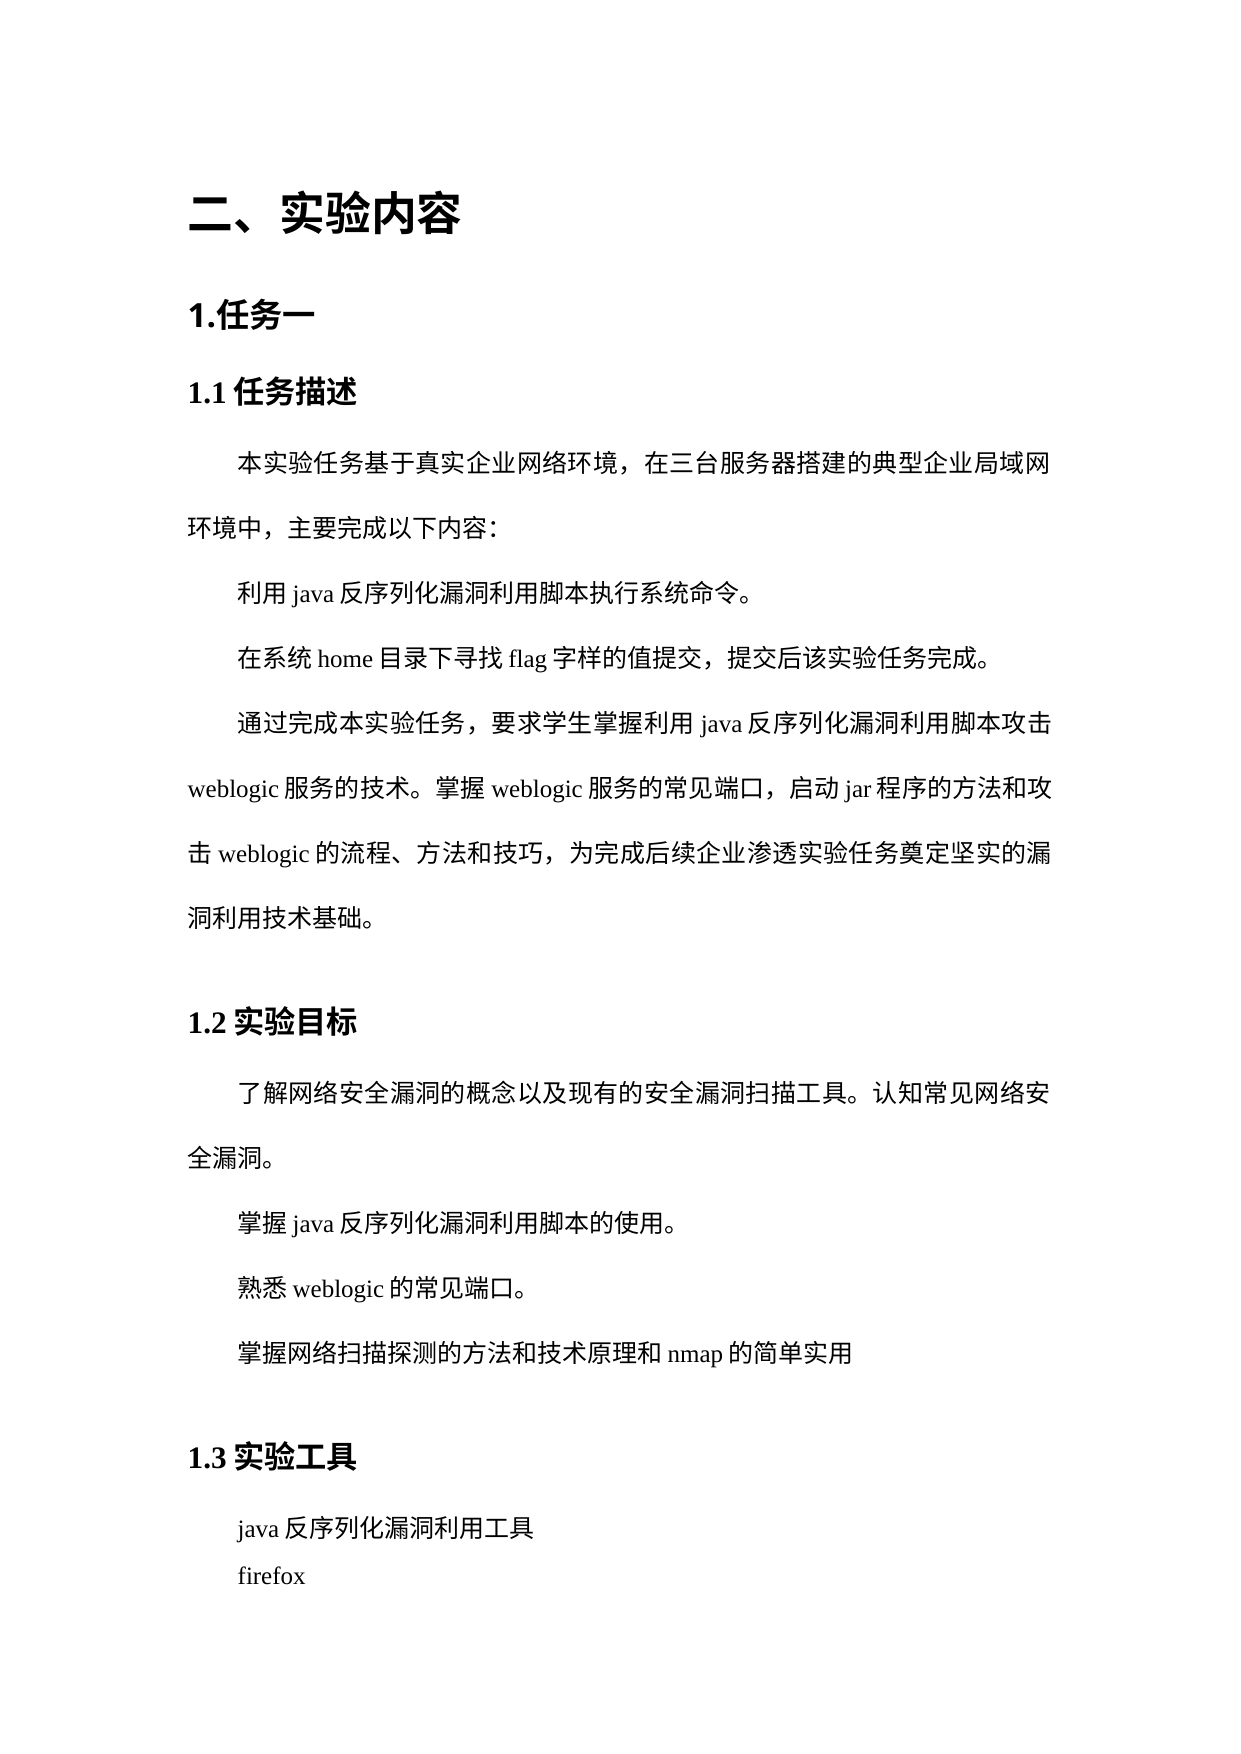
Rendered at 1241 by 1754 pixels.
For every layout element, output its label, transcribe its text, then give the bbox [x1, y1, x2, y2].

text 通过完成本实验任务，要求学生掌握利用java反序列化漏洞利用脚本攻击weblogic服务的技术。掌握weblogic服务的常见端口，启动jar程序的方法和攻击weblogic的流程、方法和技巧，为完成后续企业渗透实验任务奠定坚实的漏洞利用技术基础。 [187, 689, 1053, 949]
subtitle 二、实验内容 [187, 162, 1053, 259]
subtitle 1.1任务描述 [187, 358, 1053, 423]
text 掌握java反序列化漏洞利用脚本的使用。 [187, 1189, 1053, 1254]
text java反序列化漏洞利用工具 [187, 1494, 1053, 1559]
text 本实验任务基于真实企业网络环境，在三台服务器搭建的典型企业局域网环境中，主要完成以下内容： [187, 429, 1053, 559]
subtitle 1.3实验工具 [187, 1423, 1053, 1488]
text 利用java反序列化漏洞利用脚本执行系统命令。 [187, 559, 1053, 624]
text 熟悉weblogic的常见端口。 [187, 1254, 1053, 1319]
text 了解网络安全漏洞的概念以及现有的安全漏洞扫描工具。认知常见网络安全漏洞。 [187, 1059, 1053, 1189]
subtitle 1.2实验目标 [187, 988, 1053, 1053]
text firefox [187, 1559, 1053, 1592]
subtitle 1.任务一 [187, 280, 1053, 345]
text 在系统home目录下寻找flag字样的值提交，提交后该实验任务完成。 [187, 624, 1053, 689]
text 掌握网络扫描探测的方法和技术原理和nmap的简单实用 [187, 1319, 1053, 1384]
